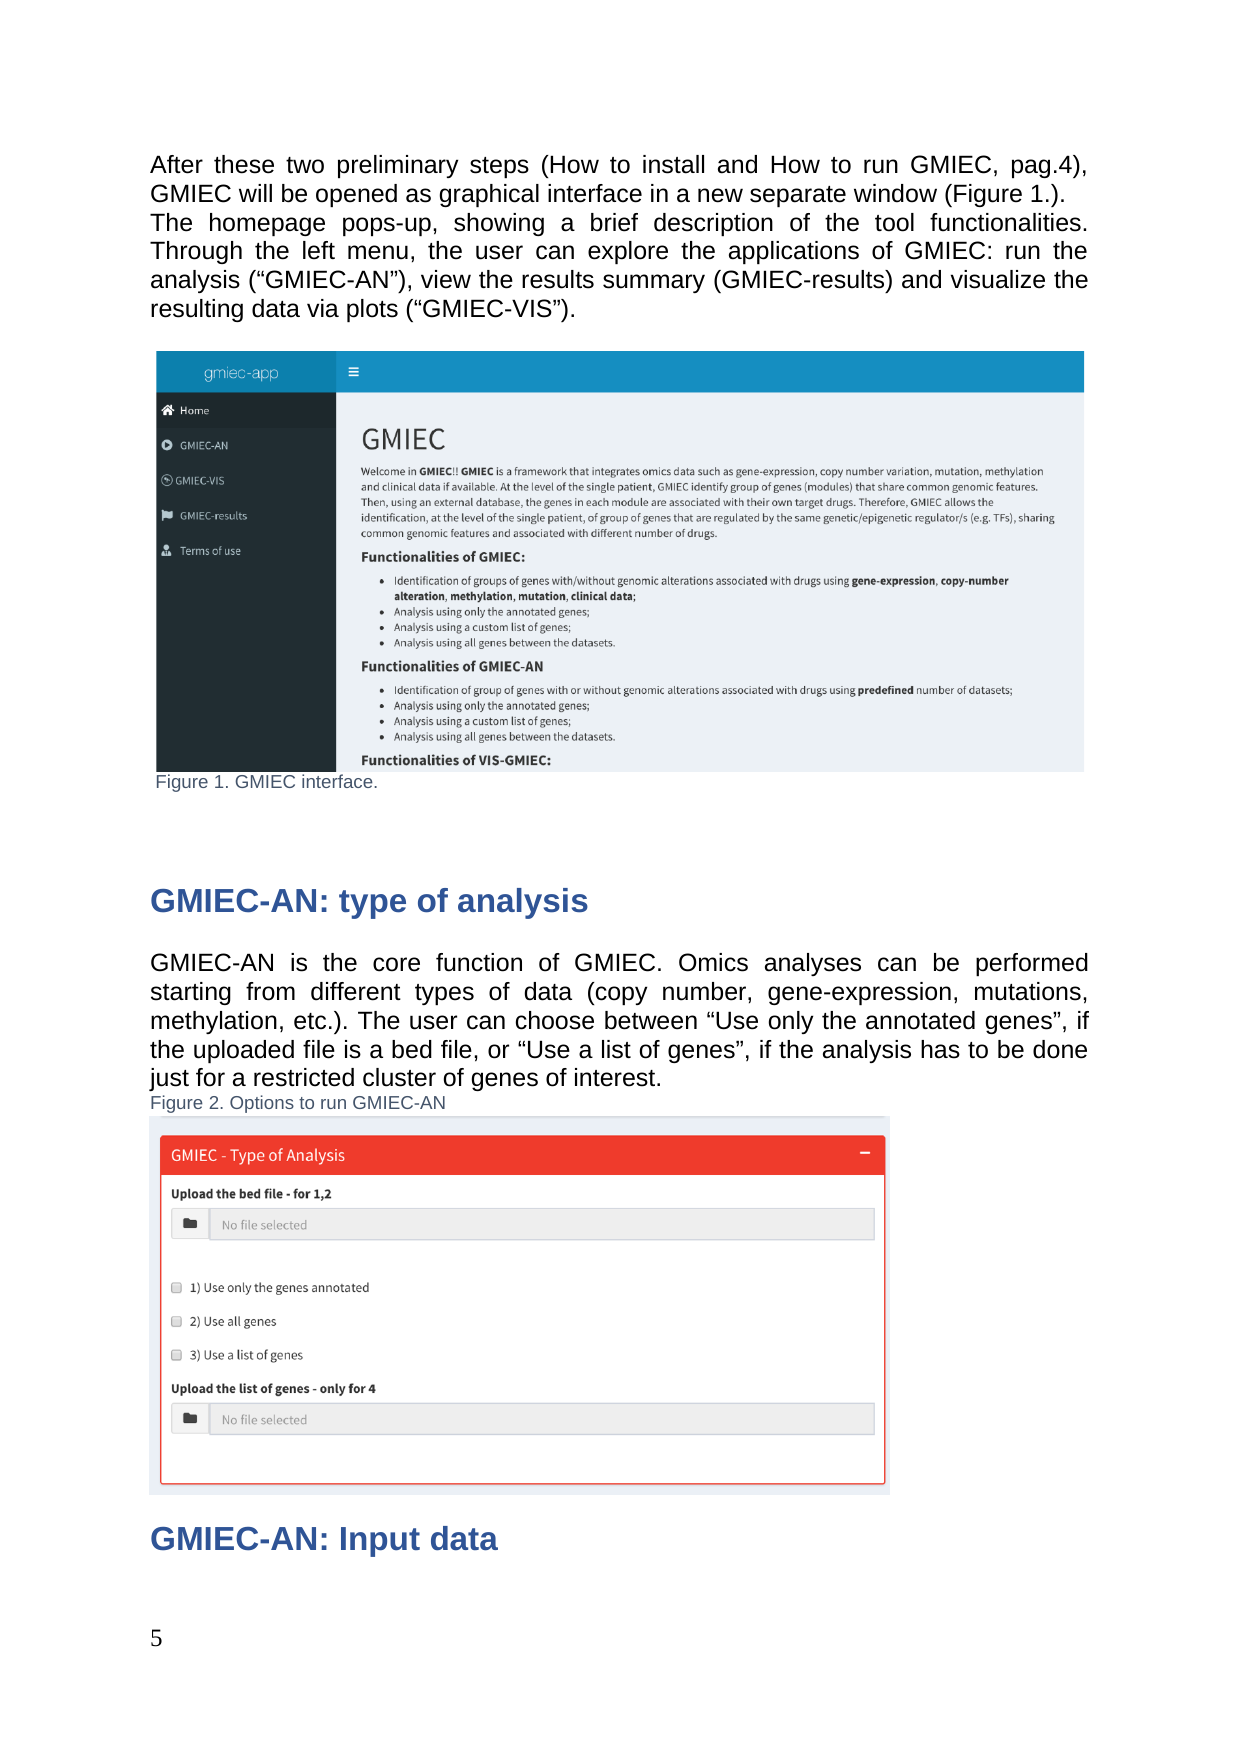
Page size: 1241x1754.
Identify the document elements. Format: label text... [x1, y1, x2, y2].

text Figure 2. Options to run GMIEC-AN [150, 1092, 1090, 1114]
subtitle GMIEC-AN: type of analysis [150, 881, 1090, 920]
picture [149, 1116, 890, 1495]
text After these two preliminary steps (How to install and How to run GMIEC, pag.4), GMIEC will be opened as graphical interface in a new separate window (Figure 1.). [150, 150, 1090, 207]
text The homepage pops-up, showing a brief description of the tool functionalities. Through the left menu, the user can explore the applications of GMIEC: run the analysis (“GMIEC-AN”), view the results summary (GMIEC-results) and visualize the resulting data via plots (“GMIEC-VIS”). [150, 207, 1090, 322]
picture [156, 351, 1085, 772]
text GMIEC-AN is the core function of GMIEC. Omics analyses can be performed starting from different types of data (copy number, gene-expression, mutations, methylation, etc.). The user can choose between “Use only the annotated genes”, if the uploaded file is a bed file, or “Use a list of genes”, if the analysis has to be done just for a restricted cluster of genes of interest. [150, 948, 1090, 1092]
picture [207, 370, 215, 378]
text Figure 1. GMIEC interface. [150, 771, 1090, 793]
